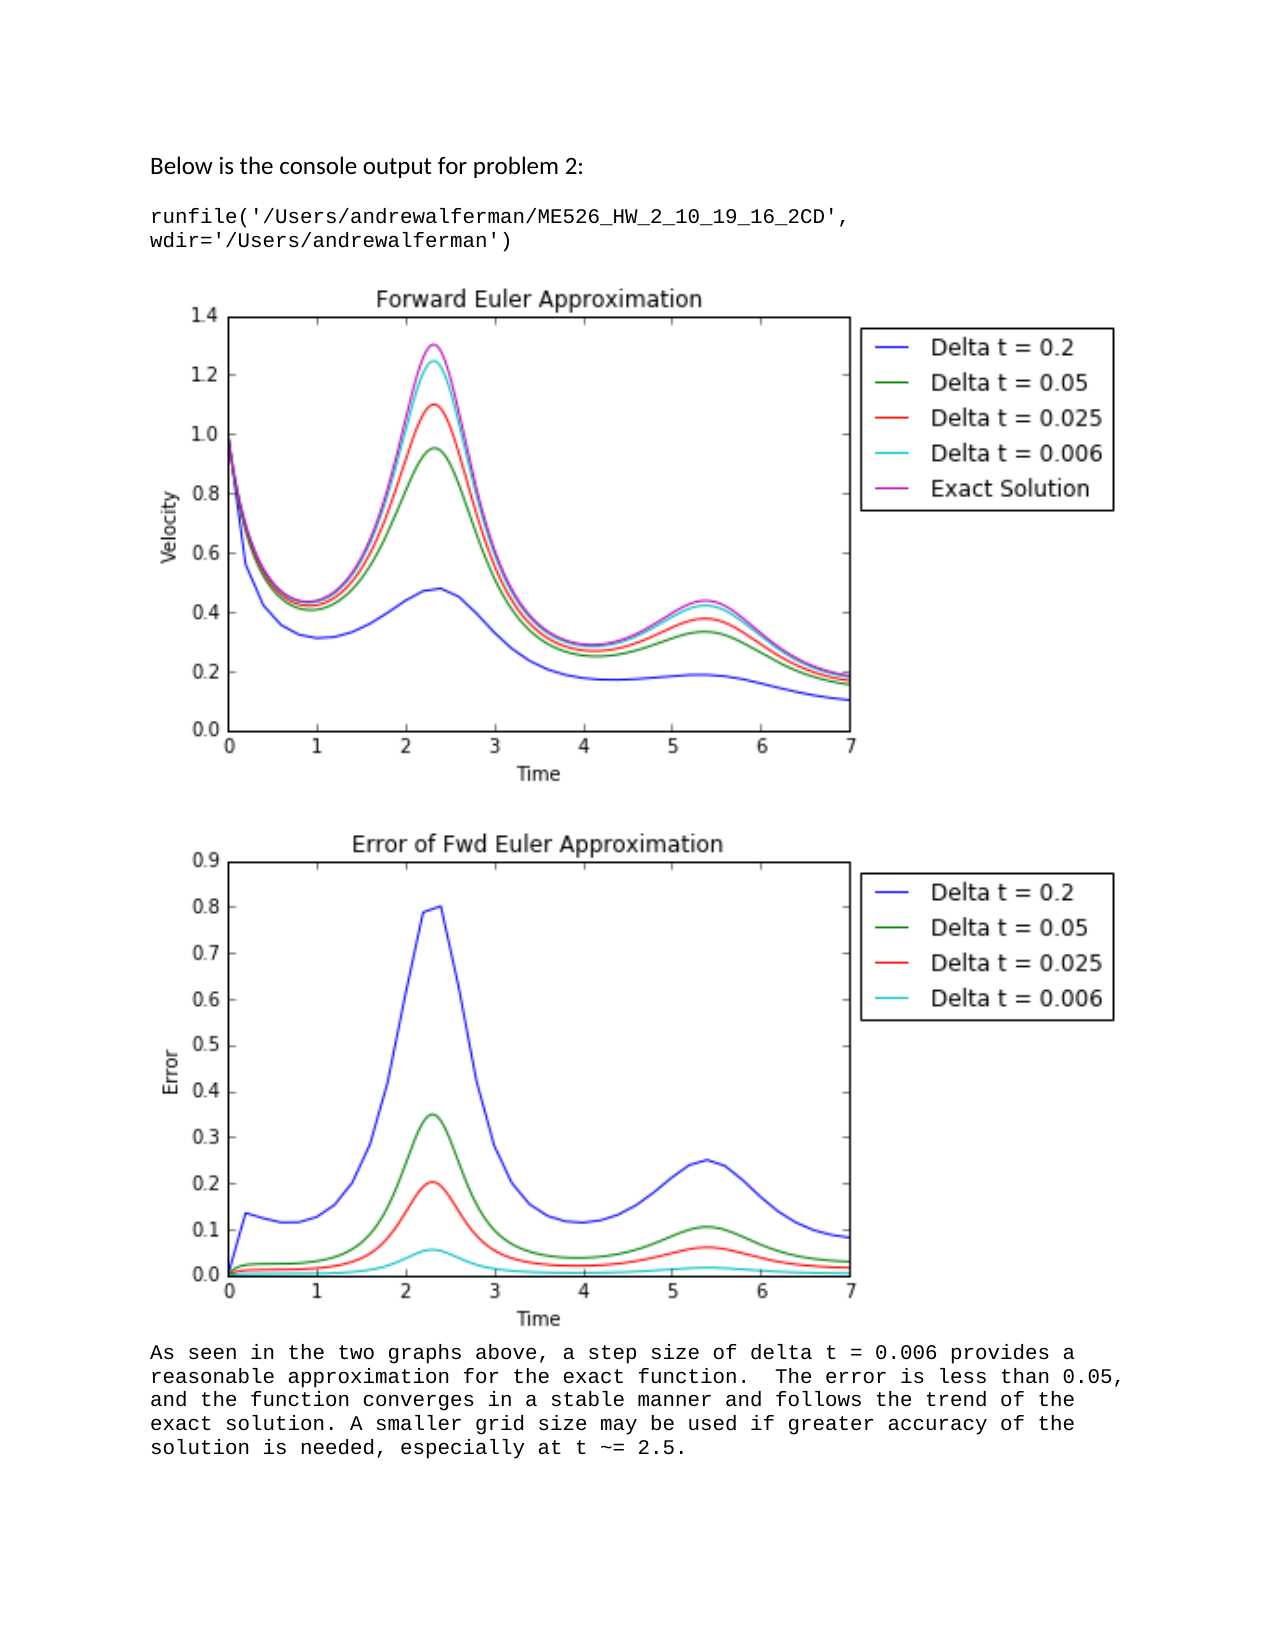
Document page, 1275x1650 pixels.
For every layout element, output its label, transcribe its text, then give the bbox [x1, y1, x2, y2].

picture [150, 276, 1125, 798]
text As seen in the two graphs above, a step size of delta t = 0.006 provides a reasonable approximation for the exact function. The error is less than 0.05, and the function converges in a stable manner and follows the trend of the exact solution. A smaller grid size may be used if greater accuracy of the solution is needed, especially at t ~= 2.5. [150, 1343, 1125, 1460]
text Below is the console output for problem 2: [150, 150, 1125, 181]
picture [150, 821, 1125, 1343]
text runfile('/Users/andrewalferman/ME526_HW_2_10_19_16_2CD', wdir='/Users/andrewalferman') [150, 206, 1125, 253]
